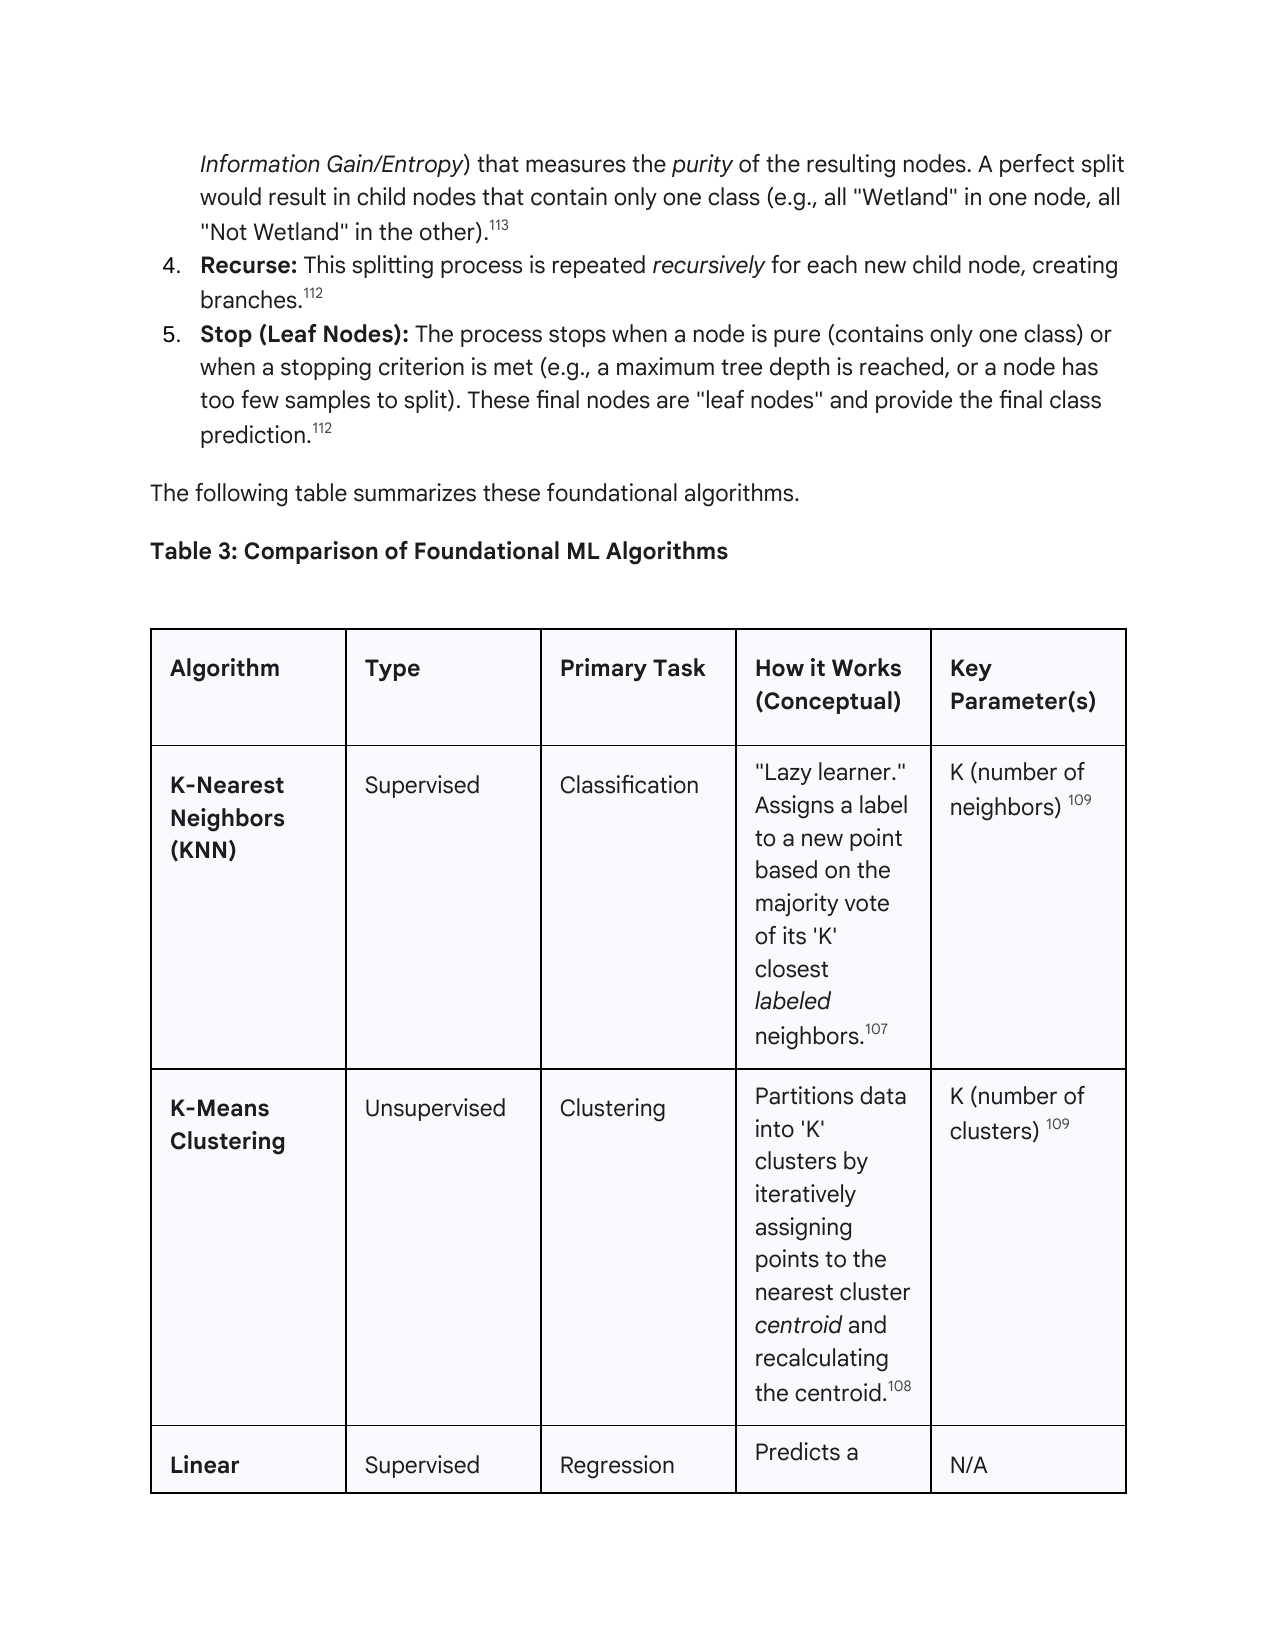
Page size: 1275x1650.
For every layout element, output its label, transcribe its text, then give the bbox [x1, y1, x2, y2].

table_header Key Parameter(s) [932, 630, 1125, 744]
table_cell Clustering [542, 1070, 735, 1424]
list Stop (Leaf Nodes): The process stops when a node is pure (contains only one class) or when a stopping criterion is met (e.g., a maximum tree depth is reached, or a node has too few samples to split). These final nodes are "leaf nodes" and provide the final class prediction.112 [162, 320, 1125, 450]
list Recurse: This splitting process is repeated recursively for each new child node, creating branches.112 [162, 252, 1125, 316]
table_header How it Works (Conceptual) [737, 630, 930, 744]
table_cell K (number of neighbors) 109 [932, 746, 1125, 1068]
table_cell K-Nearest Neighbors (KNN) [152, 746, 345, 1068]
table_header Type [347, 630, 540, 744]
table_cell K (number of clusters) 109 [932, 1070, 1125, 1424]
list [162, 150, 1125, 247]
table_cell Linear Regression [152, 1426, 345, 1492]
table_cell Regression [542, 1426, 735, 1492]
table_cell Supervised [347, 1426, 540, 1492]
table_cell "Lazy learner." Assigns a label to a new point based on the majority vote of its 'K' closest labeled neighbors.107 [737, 746, 930, 1068]
table_cell K-Means Clustering [152, 1070, 345, 1424]
table_cell Supervised [347, 746, 540, 1068]
table_cell Unsupervised [347, 1070, 540, 1424]
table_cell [737, 1426, 930, 1492]
text Table 3: Comparison of Foundational ML Algorithms [150, 537, 1125, 566]
table_cell Classification [542, 746, 735, 1068]
text The following table summarizes these foundational algorithms. [150, 480, 1125, 508]
table_header Primary Task [542, 630, 735, 744]
table_cell Partitions data into 'K' clusters by iteratively assigning points to the nearest cluster centroid and recalculating the centroid.108 [737, 1070, 930, 1424]
table_header Algorithm [152, 630, 345, 744]
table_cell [932, 1426, 1125, 1492]
